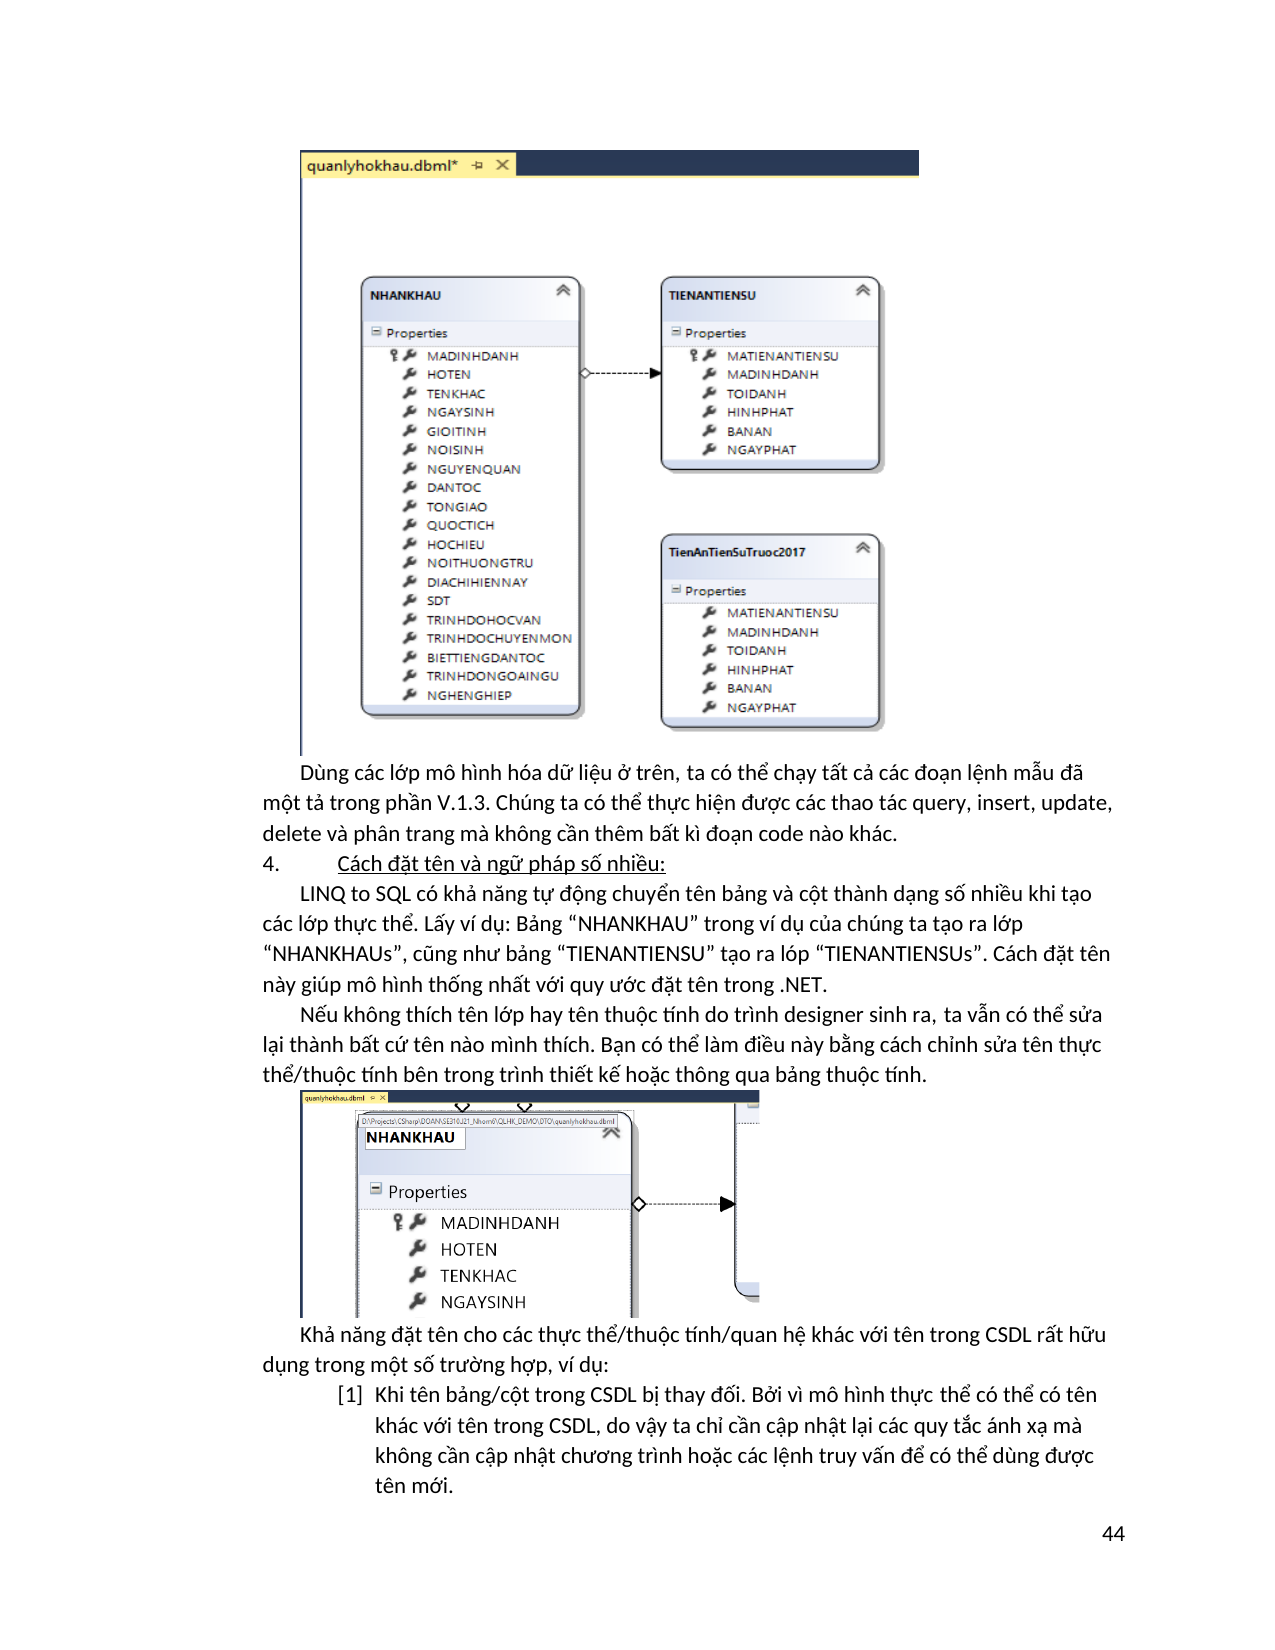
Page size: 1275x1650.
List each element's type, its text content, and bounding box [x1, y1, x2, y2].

list Nếu không thích tên lớp hay tên thuộc tính do trình designer sinh ra, ta vẫn có thể sửa lại thành bất cứ tên nào mình thích. Bạn có thể làm điều này bằng cách chỉnh sửa tên thực thể/thuộc tính bên trong trình thiết kế hoặc thông qua bảng thuộc tính. [262, 1000, 1125, 1088]
list Cách đặt tên và ngữ pháp số nhiều: [262, 849, 1125, 877]
list Dùng các lớp mô hình hóa dữ liệu ở trên, ta có thể chạy tất cả các đoạn lệnh mẫu đã một tả trong phần V.1.3. Chúng ta có thể thực hiện được các thao tác query, insert, update, delete và phân trang mà không cần thêm bất kì đoạn code nào khác. [262, 758, 1125, 847]
list Khi tên bảng/cột trong CSDL bị thay đối. Bởi vì mô hình thực thể có thể có tên khác với tên trong CSDL, do vậy ta chỉ cần cập nhật lại các quy tắc ánh xạ mà không cần cập nhật chương trình hoặc các lệnh truy vấn để có thể dùng được tên mới. [337, 1381, 1125, 1499]
list LINQ to SQL có khả năng tự động chuyển tên bảng và cột thành dạng số nhiều khi tạo các lớp thực thể. Lấy ví dụ: Bảng “NHANKHAU” trong ví dụ của chúng ta tạo ra lớp “NHANKHAUs”, cũng như bảng “TIENANTIENSU” tạo ra lóp “TIENANTIENSUs”. Cách đặt tên này giúp mô hình thống nhất với quy ước đặt tên trong .NET. [262, 879, 1125, 998]
picture [300, 150, 919, 756]
picture [300, 1090, 760, 1318]
list Khả năng đặt tên cho các thực thể/thuộc tính/quan hệ khác với tên trong CSDL rất hữu dụng trong một số trường hợp, ví dụ: [262, 1320, 1125, 1378]
